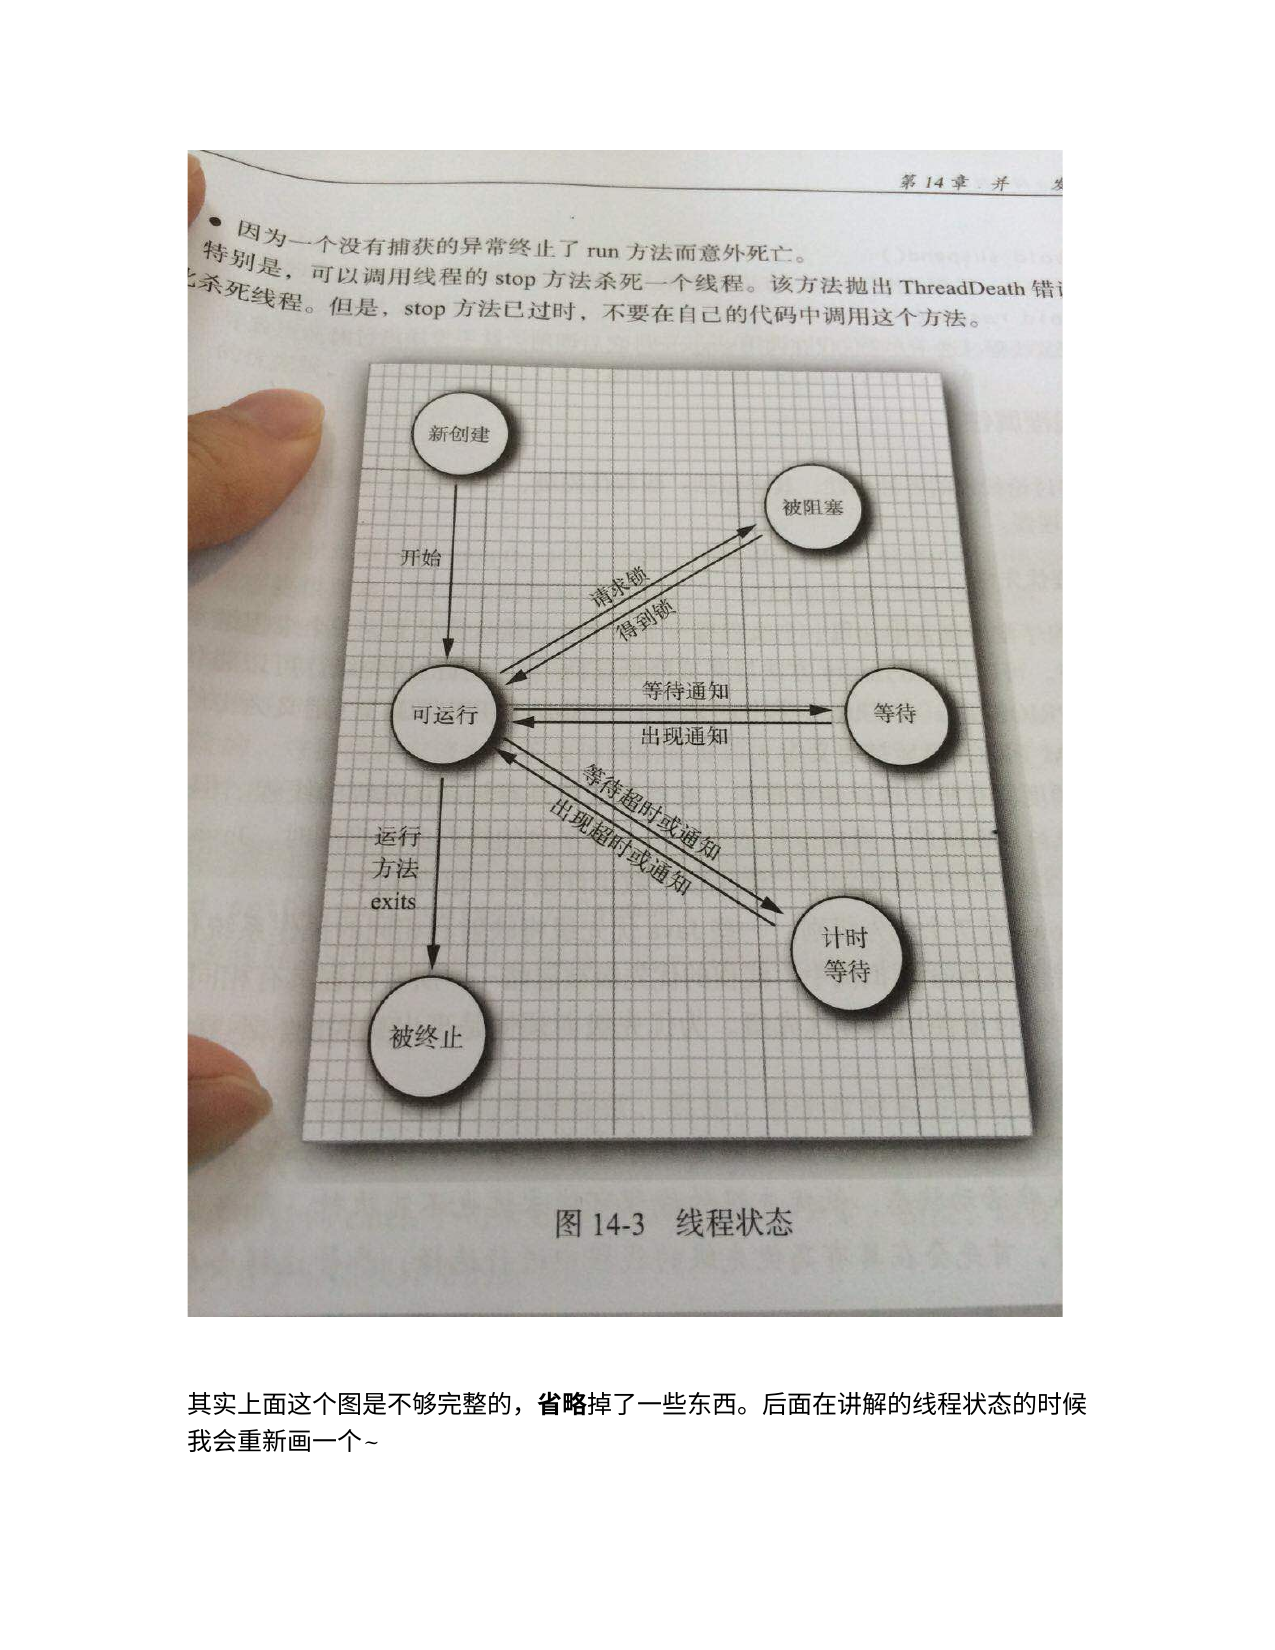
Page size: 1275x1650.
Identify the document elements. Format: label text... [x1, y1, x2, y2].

text 其实上面这个图是不够完整的，省略掉了一些东西。后面在讲解的线程状态的时候我会重新画一个~ [187, 1385, 1087, 1457]
picture [187, 150, 1063, 1317]
